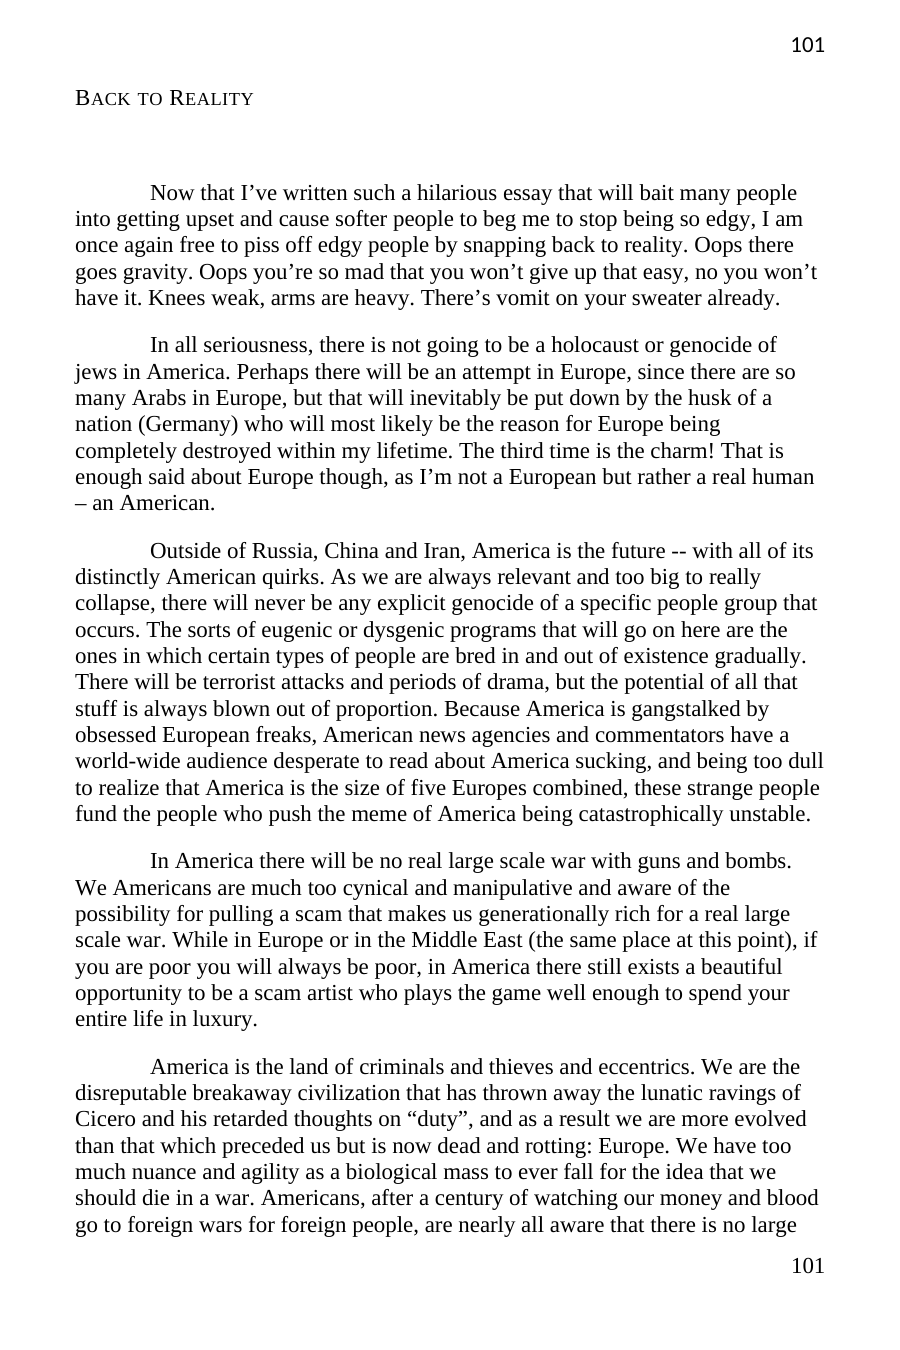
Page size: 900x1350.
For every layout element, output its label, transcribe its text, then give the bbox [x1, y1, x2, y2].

text In America there will be no real large scale war with guns and bombs. We Americans are much too cynical and manipulative and aware of the possibility for pulling a scam that makes us generationally rich for a real large scale war. While in Europe or in the Middle East (the same place at this point), if you are poor you will always be poor, in America there still exists a beautiful opportunity to be a scam artist who plays the game well enough to spend your entire life in luxury. [75, 847, 825, 1032]
text Now that I’ve written such a hilarious essay that will bait many people into getting upset and cause softer people to beg me to stop being so edgy, I am once again free to piss off edgy people by snapping back to reality. Oops there goes gravity. Oops you’re so mad that you won’t give up that easy, no you won’t have it. Knees weak, arms are heavy. There’s vomit on your sweater already. [75, 179, 825, 311]
text Back to Reality [75, 84, 825, 111]
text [75, 1053, 825, 1237]
text In all seriousness, there is not going to be a holocaust or genocide of jews in America. Perhaps there will be an attempt in Europe, since there are so many Arabs in Europe, but that will inevitably be put down by the husk of a nation (Germany) who will most likely be the reason for Europe being completely destroyed within my lifetime. The third time is the charm! That is enough said about Europe though, as I’m not a European but rather a real human – an American. [75, 331, 825, 516]
text Outside of Russia, China and Iran, America is the future -- with all of its distinctly American quirks. As we are always relevant and too big to really collapse, there will never be any explicit genocide of a specific people group that occurs. The sorts of eugenic or dysgenic programs that will go on here are the ones in which certain types of people are bred in and out of existence gradually. There will be terrorist attacks and periods of drama, but the potential of all that stuff is always blown out of proportion. Because America is gangstalked by obsessed European freaks, American news agencies and commentators have a world-wide audience desperate to read about America sucking, and being too dull to realize that America is the size of five Europes combined, these strange people fund the people who push the meme of America being catastrophically unstable. [75, 537, 825, 827]
